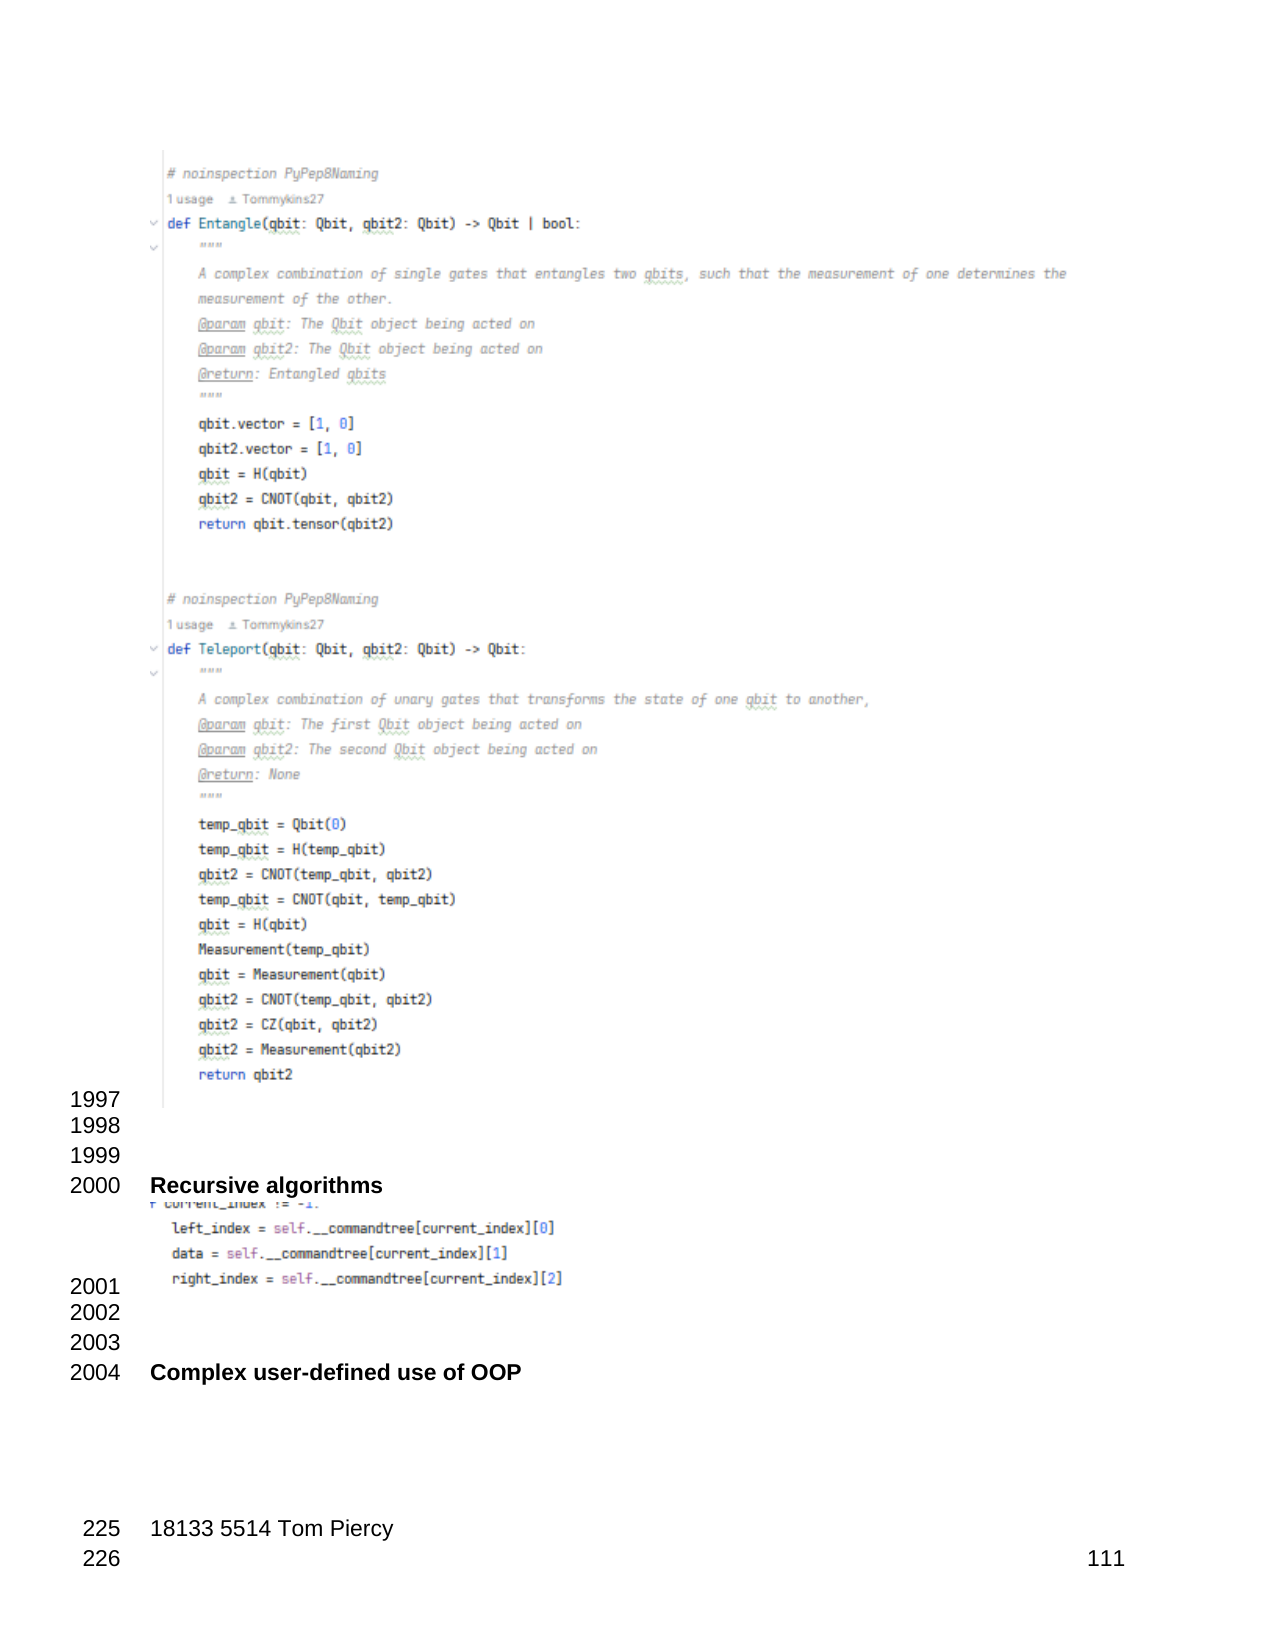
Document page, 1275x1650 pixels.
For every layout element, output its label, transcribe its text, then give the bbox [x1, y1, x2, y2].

text Complex user-defined use of OOP [150, 1359, 1125, 1385]
picture [150, 1202, 588, 1295]
picture [150, 150, 1079, 1108]
text Recursive algorithms [150, 1172, 1125, 1198]
